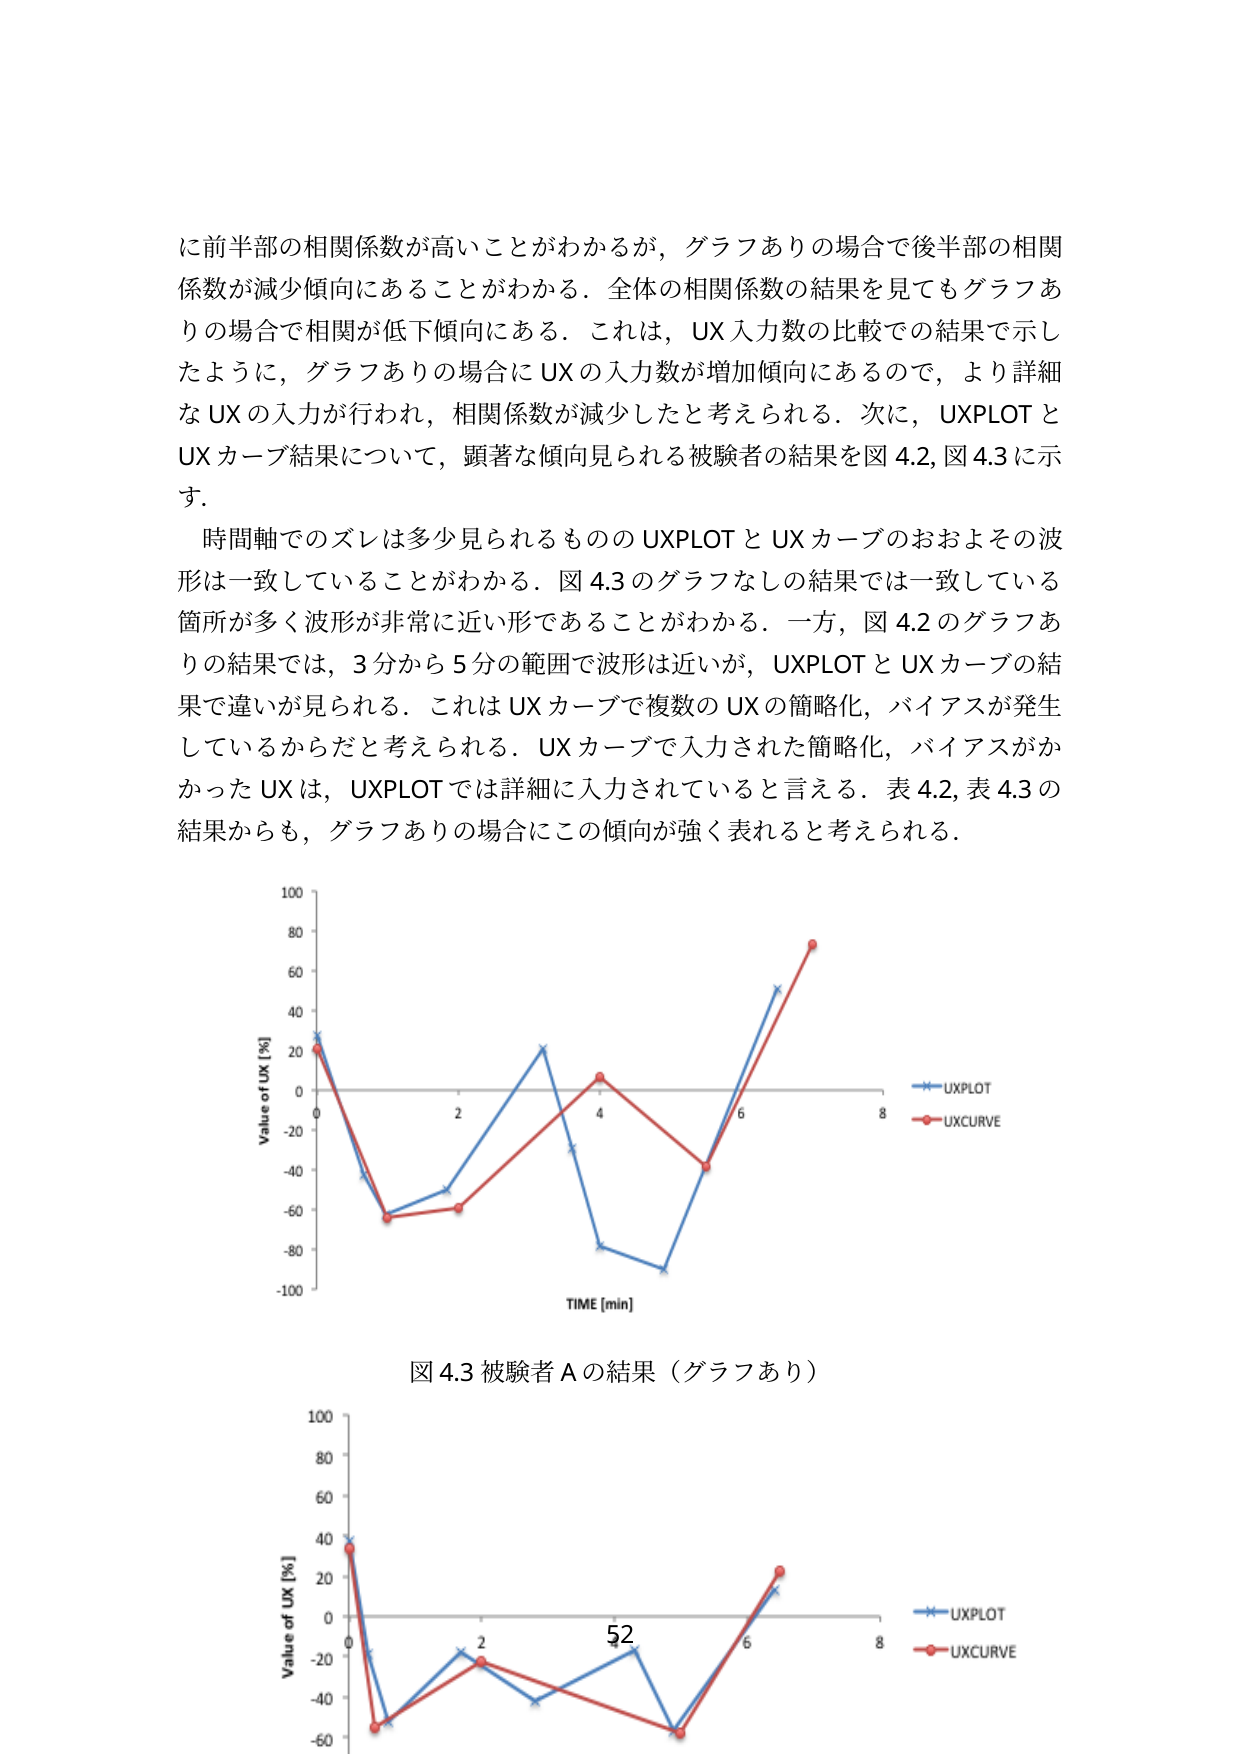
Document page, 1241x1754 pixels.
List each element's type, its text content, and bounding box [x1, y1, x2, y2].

text 図4.3 被験者Aの結果（グラフあり） [177, 1350, 1063, 1392]
picture [233, 871, 1021, 1336]
text 時間軸でのズレは多少見られるもののUXPLOTとUXカーブのおおよその波形は一致していることがわかる．図4.3のグラフなしの結果では一致している箇所が多く波形が非常に近い形であることがわかる．一方，図4.2のグラフありの結果では，3分から5分の範囲で波形は近いが，UXPLOTとUXカーブの結果で違いが見られる．これはUXカーブで複数のUXの簡略化，バイアスが発生しているからだと考えられる．UXカーブで入力された簡略化，バイアスがかかったUXは，UXPLOTでは詳細に入力されていると言える．表4.2, 表4.3の結果からも，グラフありの場合にこの傾向が強く表れると考えられる． [177, 517, 1063, 850]
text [177, 225, 1063, 517]
picture [252, 1392, 1040, 1754]
